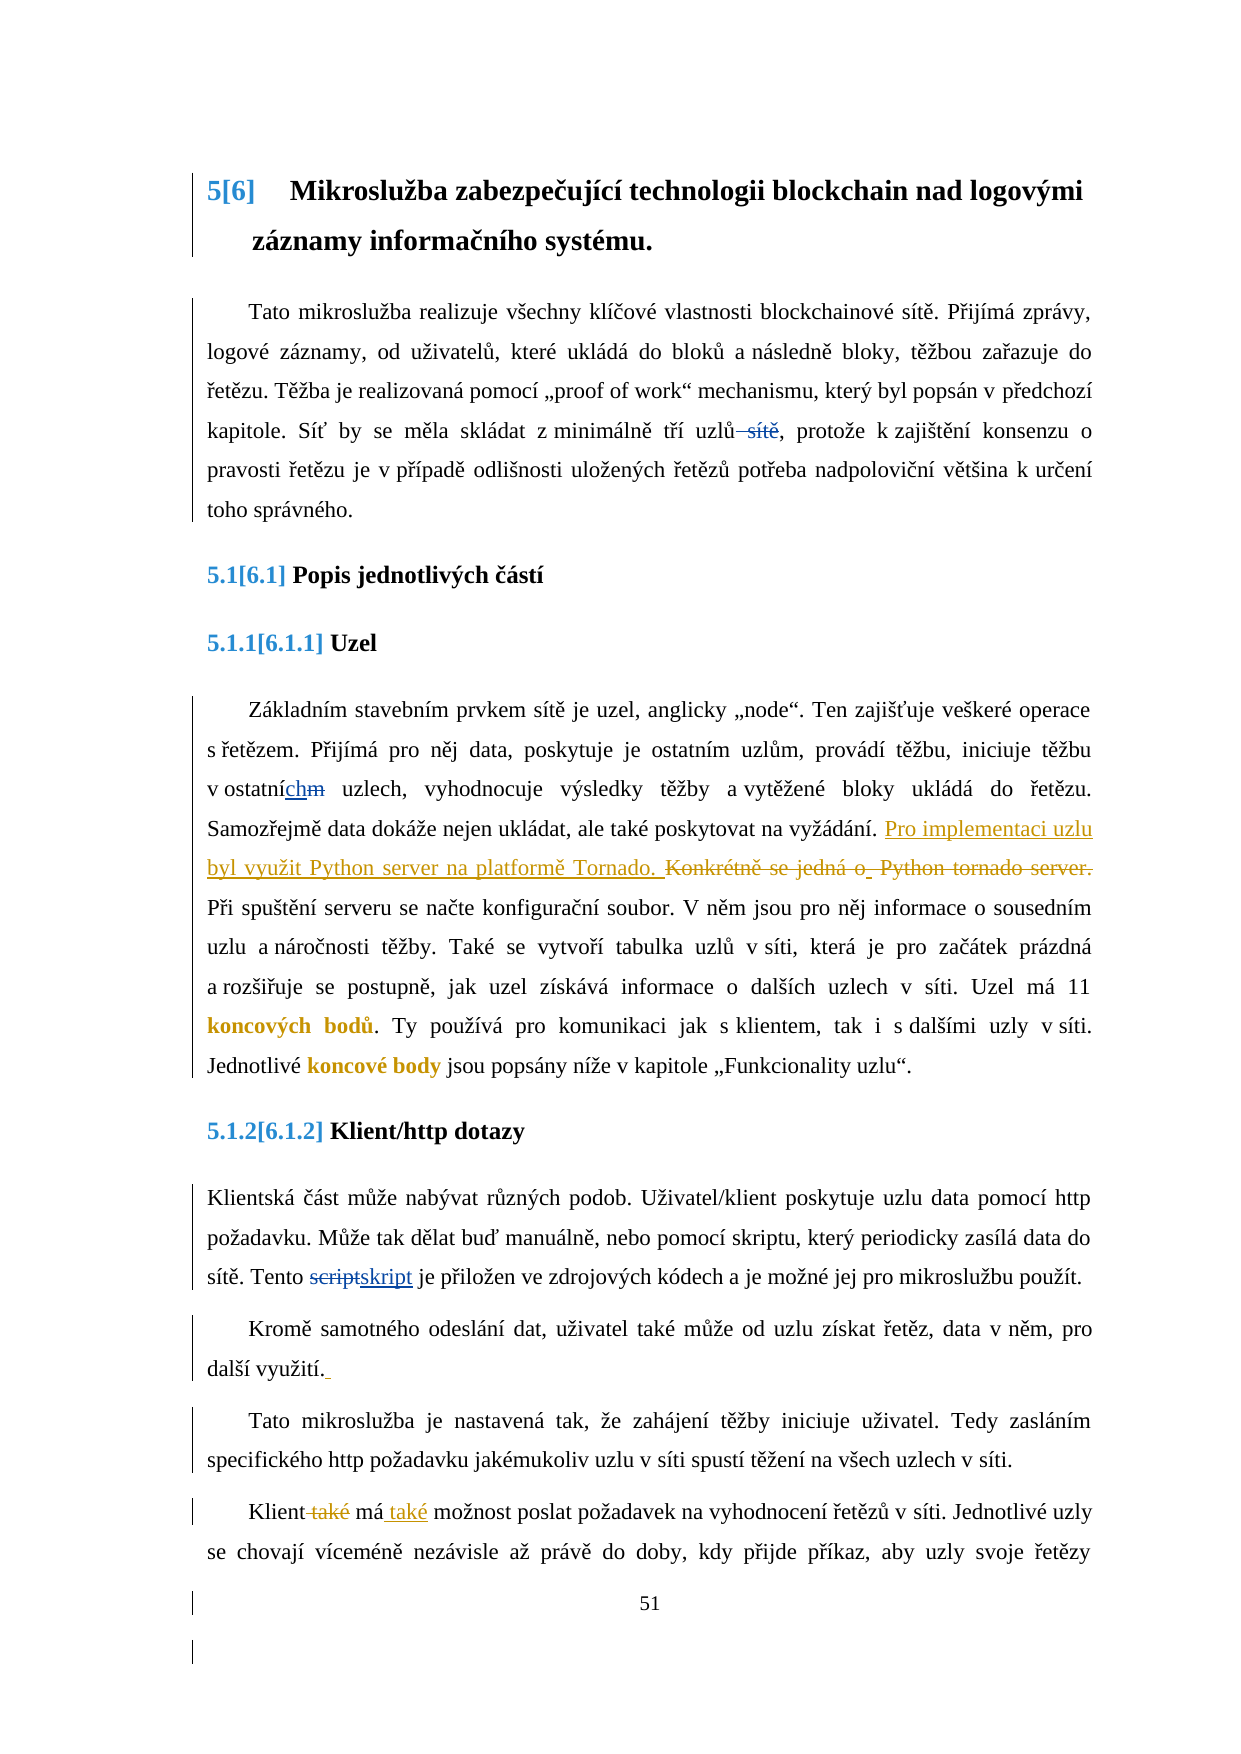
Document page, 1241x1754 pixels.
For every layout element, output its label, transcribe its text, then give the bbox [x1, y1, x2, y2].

text Klient/http dotazy [207, 1116, 1092, 1145]
text Klientská část může nabývat různých podob. Uživatel/klient poskytuje uzlu data pomocí http požadavku. Může tak dělat buď manuálně, nebo pomocí skriptu, který periodicky zasílá data do sítě. Tento je přiložen ve zdrojových kódech a je možné jej pro mikroslužbu použít. [207, 1184, 1092, 1290]
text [207, 1498, 1092, 1564]
text Tato mikroslužba realizuje všechny klíčové vlastnosti blockchainové sítě. Přijímá zprávy, logové záznamy, od uživatelů, které ukládá do bloků a následně bloky, těžbou zařazuje do řetězu. Těžba je realizovaná pomocí „proof of work“ mechanismu, který byl popsán v předchozí kapitole. Síť by se měla skládat z minimálně tří uzlů, protože k zajištění konsenzu o pravosti řetězu je v případě odlišnosti uložených řetězů potřeba nadpoloviční většina k určení toho správného. [207, 298, 1092, 522]
text Uzel [207, 628, 1092, 657]
subtitle Popis jednotlivých částí [207, 560, 1092, 589]
text Základním stavebním prvkem sítě je uzel, anglicky „node“. Ten zajišťuje veškeré operace s řetězem. Přijímá pro něj data, poskytuje je ostatním uzlům, provádí těžbu, iniciuje těžbu v ostatní uzlech, vyhodnocuje výsledky těžby a vytěžené bloky ukládá do řetězu. Samozřejmě data dokáže nejen ukládat, ale také poskytovat na vyžádání. Při spuštění serveru se načte konfigurační soubor. V něm jsou pro něj informace o sousedním uzlu a náročnosti těžby. Také se vytvoří tabulka uzlů v síti, která je pro začátek prázdná a rozšiřuje se postupně, jak uzel získává informace o dalších uzlech v síti. Uzel má 11 koncových bodů. Ty používá pro komunikaci jak s klientem, tak i s dalšími uzly v síti. Jednotlivé koncové body jsou popsány níže v kapitole „Funkcionality uzlu“. [207, 696, 1092, 1078]
text Tato mikroslužba je nastavená tak, že zahájení těžby iniciuje uživatel. Tedy zasláním specifického http požadavku jakémukoliv uzlu v síti spustí těžení na všech uzlech v síti. [207, 1407, 1092, 1473]
text Kromě samotného odeslání dat, uživatel také může od uzlu získat řetěz, data v něm, pro další využití. [207, 1315, 1092, 1381]
subtitle Mikroslužba zabezpečující technologii blockchain nad logovými záznamy informačního systému. [207, 173, 1092, 257]
